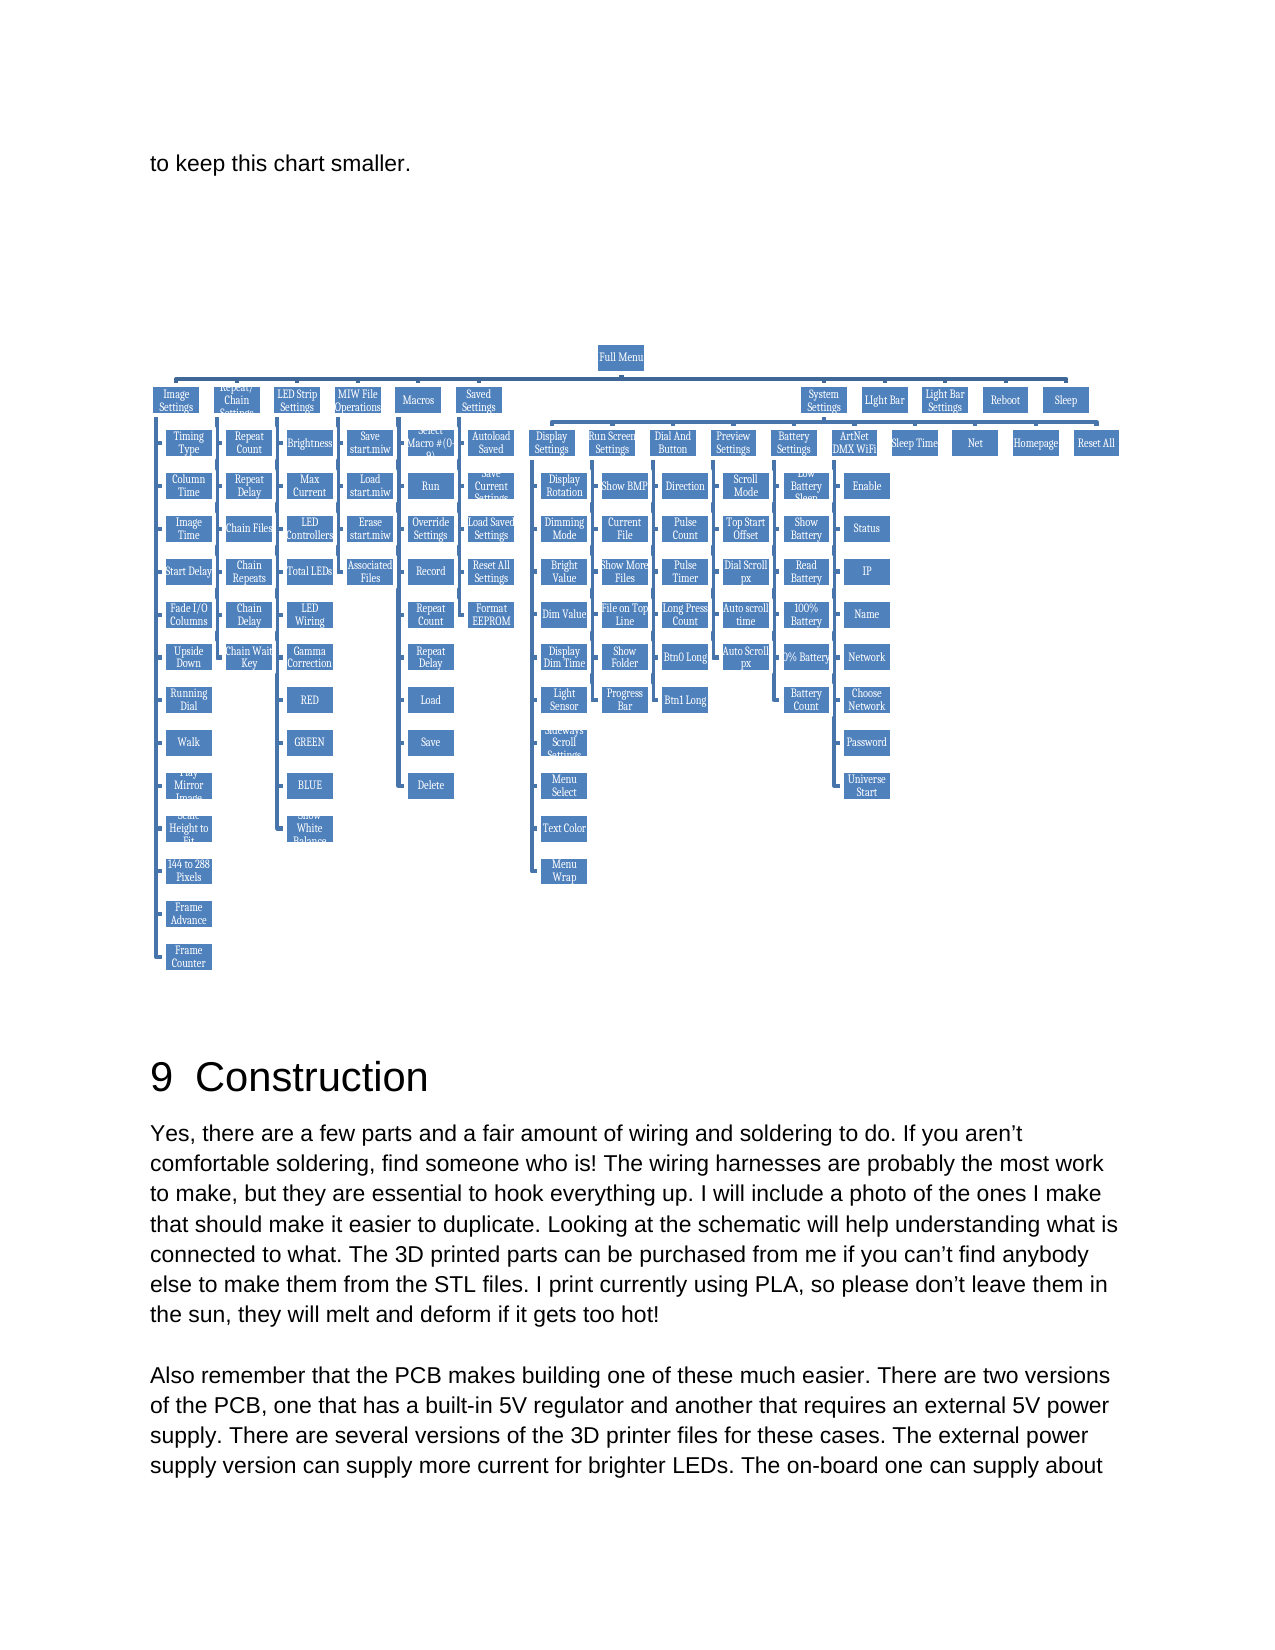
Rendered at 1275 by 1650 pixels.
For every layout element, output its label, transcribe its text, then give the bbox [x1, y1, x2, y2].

text Yes, there are a few parts and a fair amount of wiring and soldering to do. If you aren’t comfortable soldering, find someone who is! The wiring harnesses are probably the most work to make, but they are essential to hook everything up. I will include a photo of the ones I make that should make it easier to duplicate. Looking at the schematic will help understanding what is connected to what. The 3D printed parts can be purchased from me if you can’t find anybody else to make them from the STL files. I print currently using PLA, so please don’t leave them in the sun, they will melt and deform if it gets too hot! [150, 1120, 1125, 1327]
subtitle Construction [150, 1052, 1125, 1100]
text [150, 1362, 1125, 1478]
